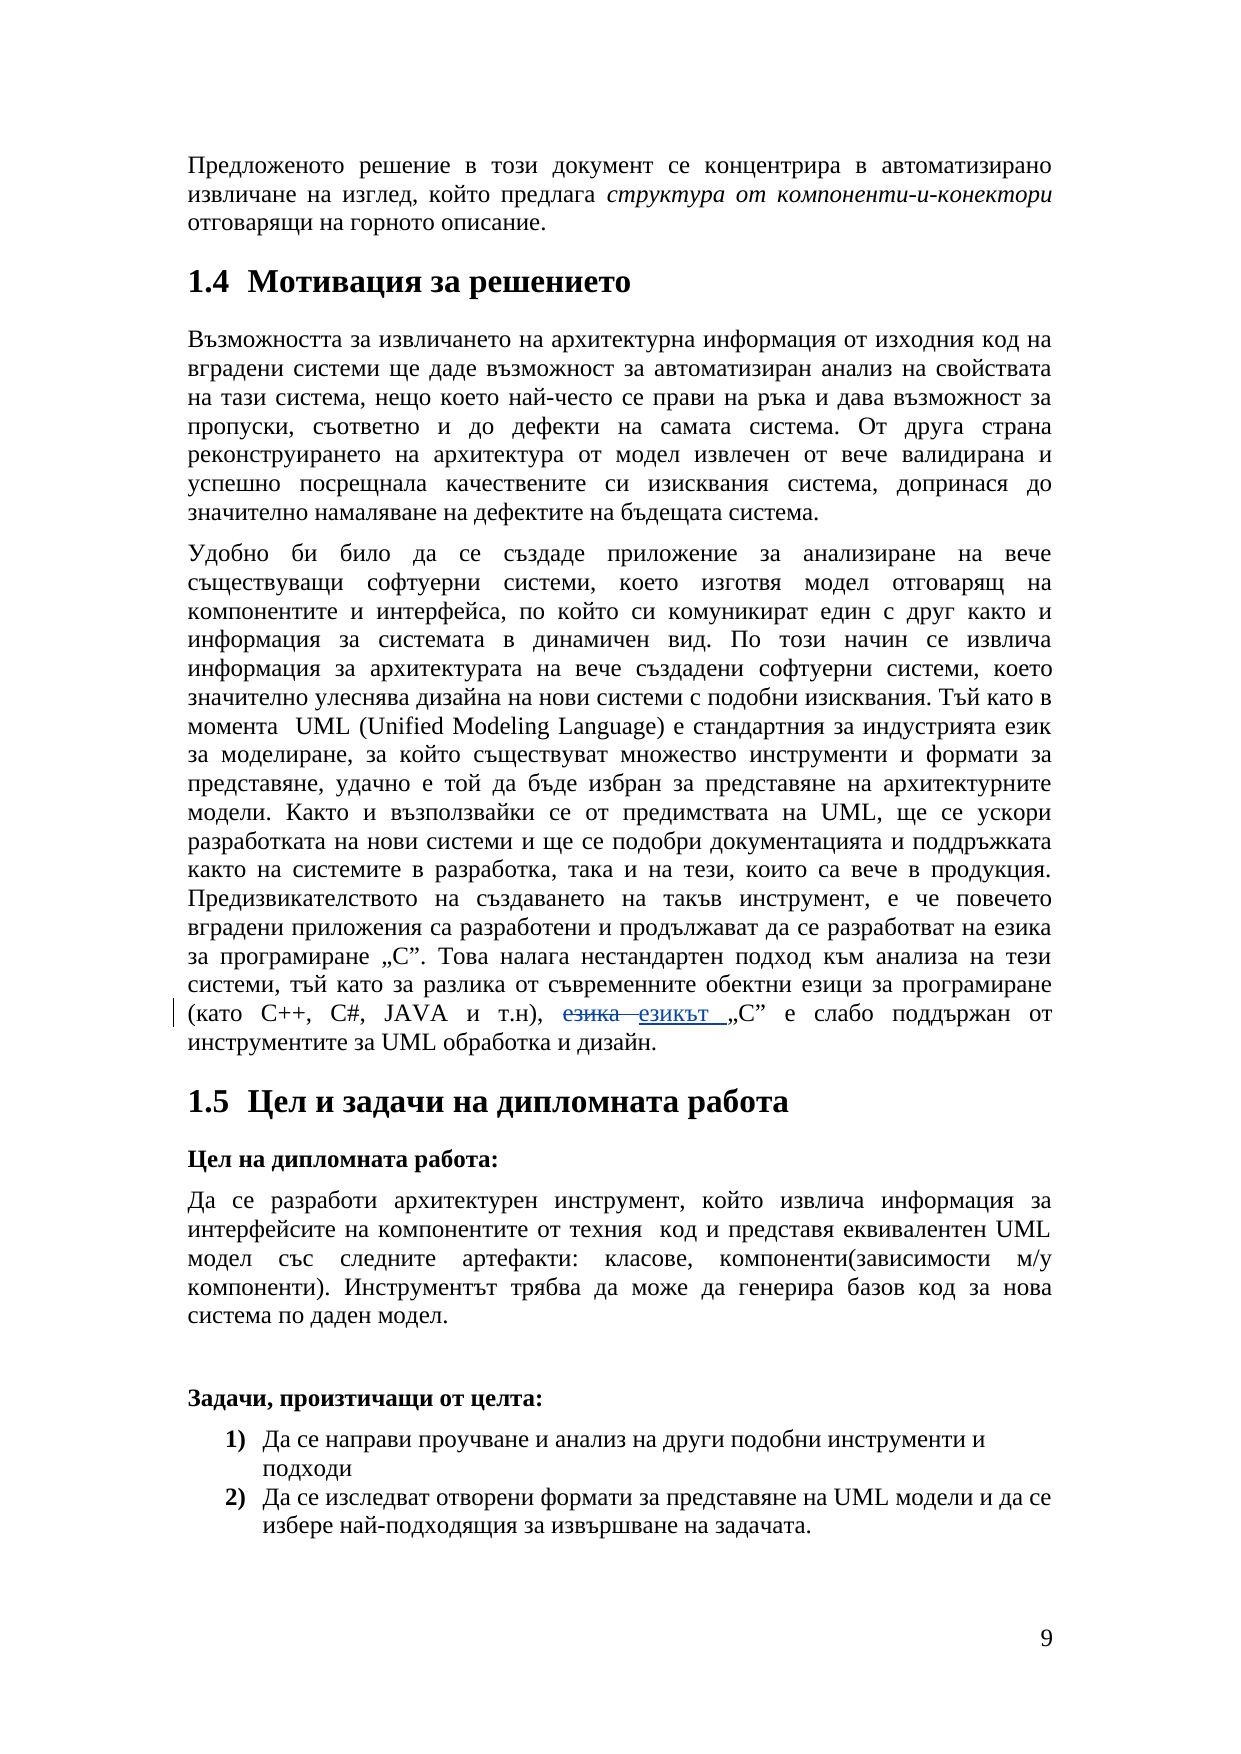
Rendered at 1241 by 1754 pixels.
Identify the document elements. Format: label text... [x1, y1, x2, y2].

text Задачи, произтичащи от целта: [187, 1383, 1053, 1412]
subtitle Мотивация за решението [187, 261, 1053, 299]
list Да се направи проучване и анализ на други подобни инструменти и подходи [225, 1424, 1053, 1482]
list Да се изследват отворени формати за представяне на UML модели и да се избере най-подходящия за извършване на задачата. [225, 1482, 1053, 1539]
text Възможността за извличането на архитектурна информация от изходния код на вградени системи ще даде възможност за автоматизиран анализ на свойствата на тази система, нещо което най-често се прави на ръка и дава възможност за пропуски, съответно и до дефекти на самата система. От друга страна реконструирането на архитектура от модел извлечен от вече валидирана и успешно посрещнала качествените си изисквания система, допринася до значително намаляване на дефектите на бъдещата система. [187, 324, 1053, 526]
text Да се разработи архитектурен инструмент, който извлича информация за интерфейсите на компонентите от техния код и представя еквивалентен UML модел със следните артефакти: класове, компоненти(зависимости м/у компоненти). Инструментът трябва да може да генерира базов код за нова система по даден модел. [187, 1185, 1053, 1329]
subtitle Цел и задачи на дипломната работа [187, 1081, 1053, 1119]
text Цел на дипломната работа: [187, 1144, 1053, 1173]
text Удобно би било да се създаде приложение за анализиране на вече съществуващи софтуерни системи, което изготвя модел отговарящ на компонентите и интерфейса, по който си комуникират един с друг както и информация за системата в динамичен вид. По този начин се извлича информация за архитектурата на вече създадени софтуерни системи, което значително улеснява дизайна на нови системи с подобни изисквания. Тъй като в момента UML (Unified Modeling Language) е стандартния за индустрията език за моделиране, за който съществуват множество инструменти и формати за представяне, удачно е той да бъде избран за представяне на архитектурните модели. Както и възползвайки се от предимствата на UML, ще се ускори разработката на нови системи и ще се подобри документацията и поддръжката както на системите в разработка, така и на тези, които са вече в продукция. Предизвикателството на създаването на такъв инструмент, е че повечето вградени приложения са разработени и продължават да се разработват на езика за програмиране „C”. Това налага нестандартен подход към анализа на тези системи, тъй като за разлика от съвременните обектни езици за програмиране (като C++, C#, JAVA и т.н), „C” е слабо поддържан от инструментите за UML обработка и дизайн. [187, 538, 1053, 1056]
text Предложеното решение в този документ се концентрира в автоматизирано извличане на изглед, който предлага структура от компоненти-и-конектори отговарящи на горното описание. [187, 150, 1053, 236]
